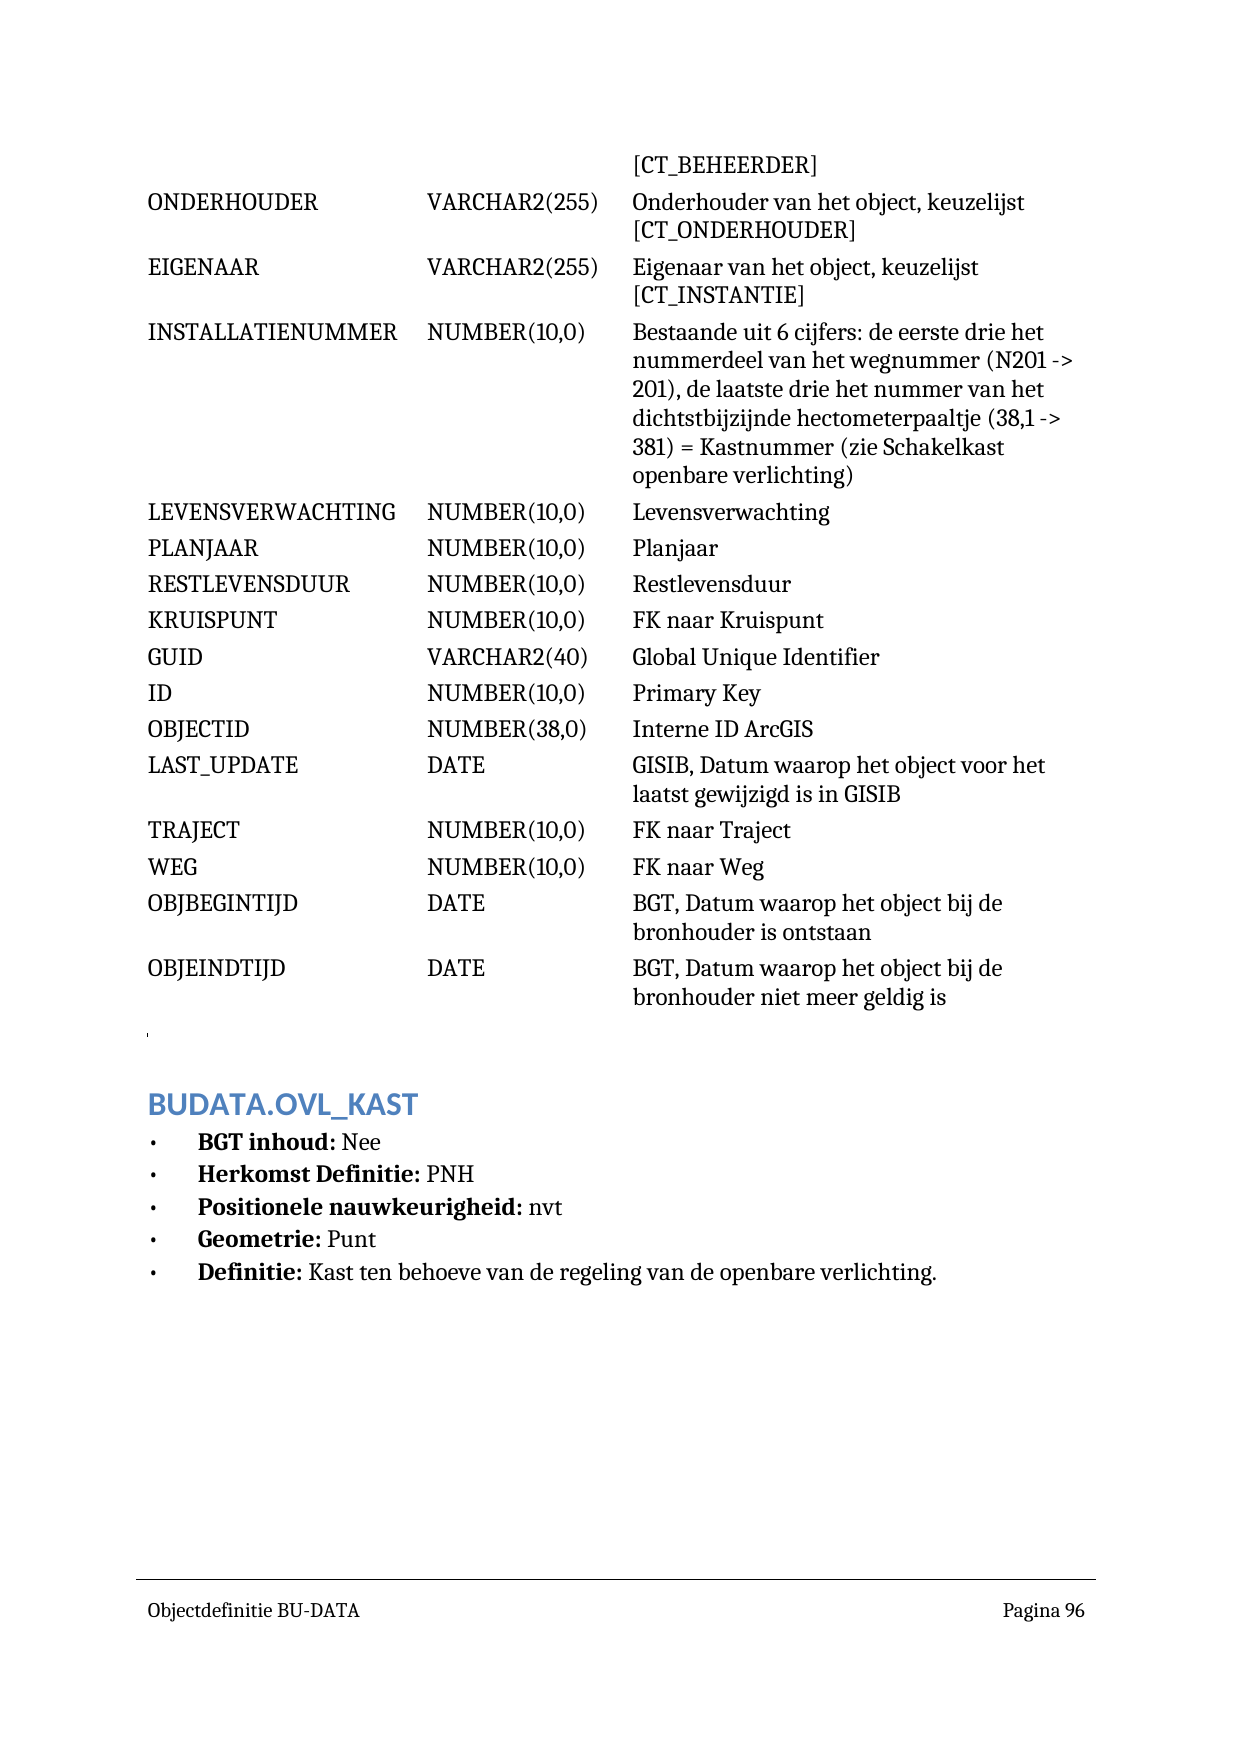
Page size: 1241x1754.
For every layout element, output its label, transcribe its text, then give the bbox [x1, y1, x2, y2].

list Herkomst Definitie: PNH [148, 1160, 1093, 1189]
list Definitie: Kast ten behoeve van de regeling van de openbare verlichting. [148, 1258, 1093, 1287]
list BGT inhoud: Nee [148, 1128, 1093, 1157]
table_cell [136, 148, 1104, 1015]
list Geometrie: Punt [148, 1225, 1093, 1254]
subtitle BUDATA.OVL_KAST [148, 1083, 1093, 1124]
list Positionele nauwkeurigheid: nvt [148, 1193, 1093, 1222]
